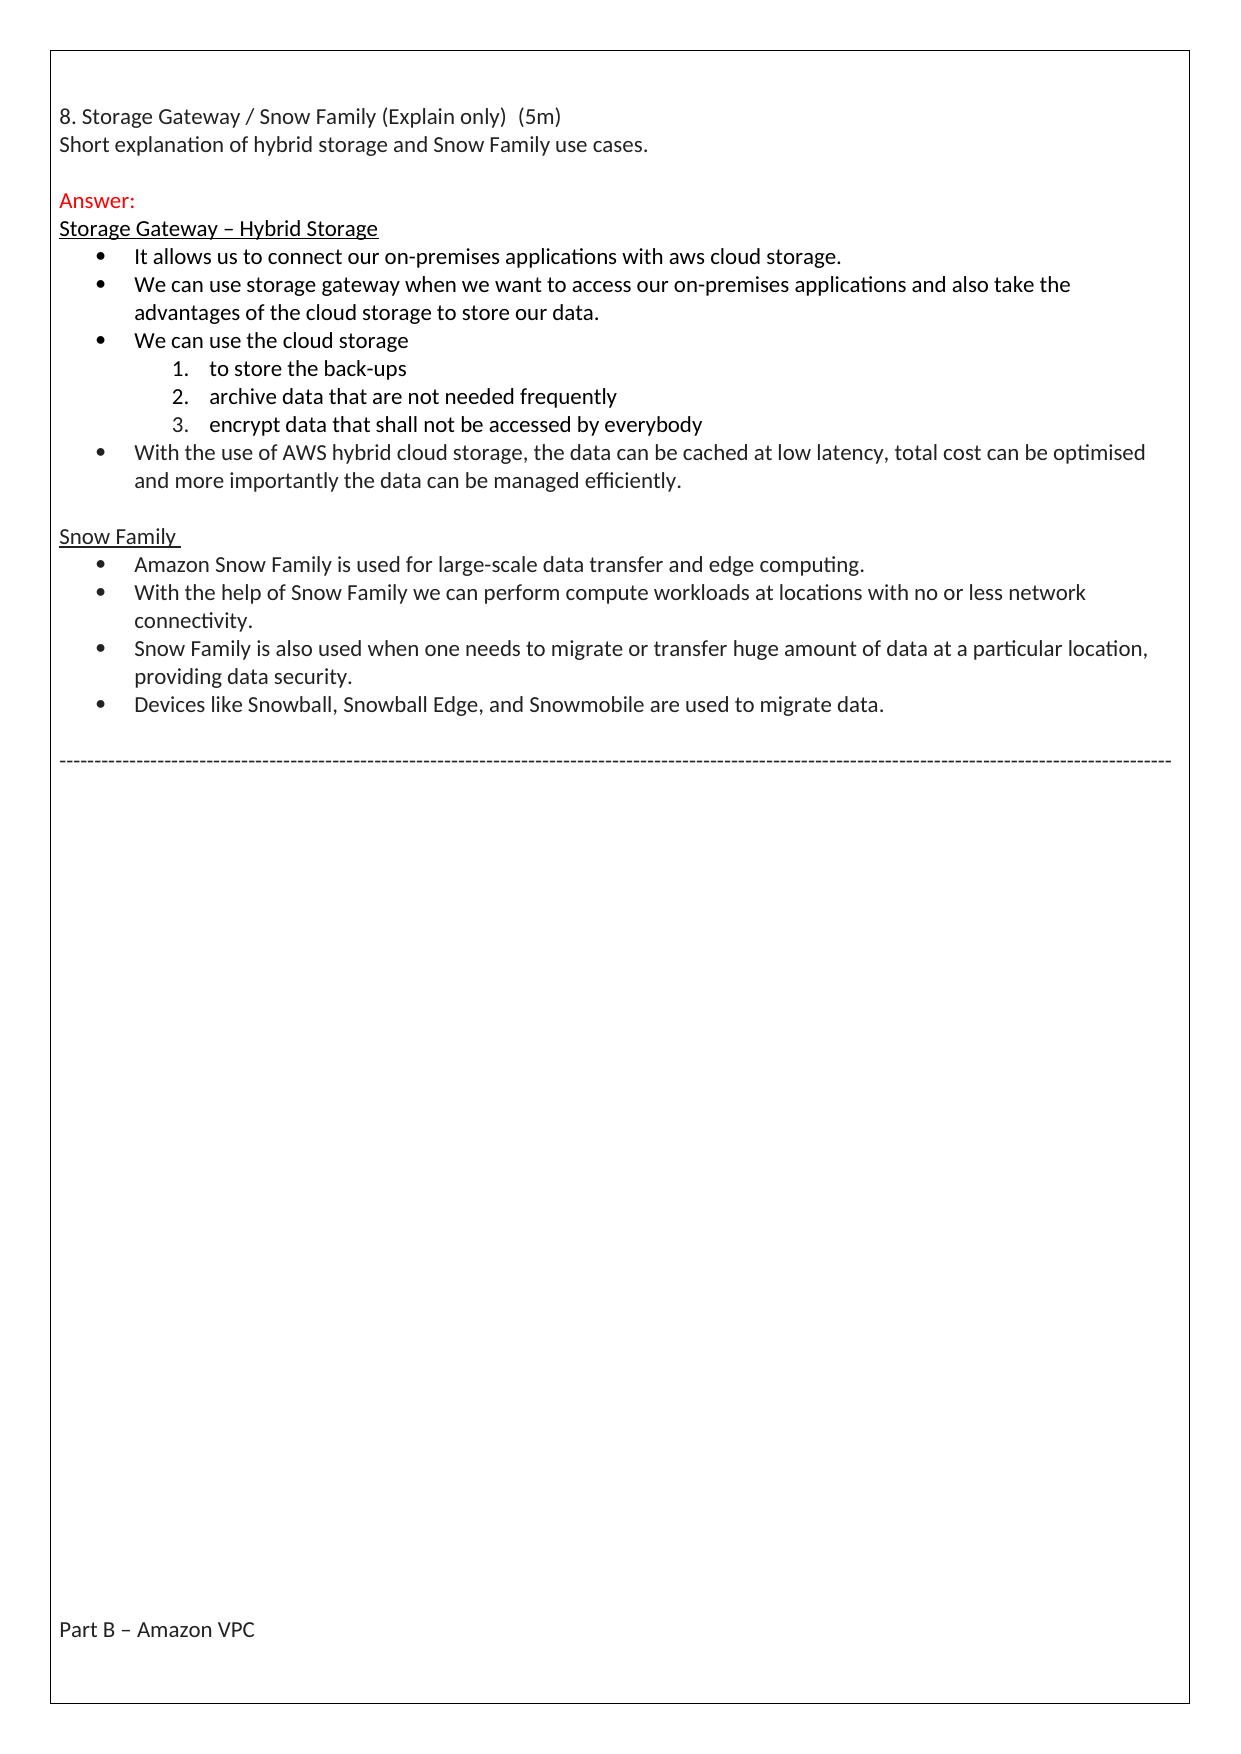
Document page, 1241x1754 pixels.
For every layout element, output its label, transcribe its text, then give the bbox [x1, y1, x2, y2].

text Storage Gateway – Hybrid Storage [59, 214, 1181, 242]
list It allows us to connect our on-premises applications with aws cloud storage. [97, 242, 1181, 270]
list encrypt data that shall not be accessed by everybody [172, 410, 1181, 438]
list Snow Family is also used when one needs to migrate or transfer huge amount of data at a particular location, providing data security. [97, 634, 1181, 690]
list Devices like Snowball, Snowball Edge, and Snowmobile are used to migrate data. [97, 690, 1181, 718]
text --------------------------------------------------------------------------------------------------------------------------------------------------------------- [59, 746, 1181, 774]
list to store the back-ups [172, 354, 1181, 382]
list archive data that are not needed frequently [172, 382, 1181, 410]
list We can use the cloud storage [97, 326, 1181, 354]
list With the use of AWS hybrid cloud storage, the data can be cached at low latency, total cost can be optimised and more importantly the data can be managed efficiently. [97, 438, 1181, 494]
list Amazon Snow Family is used for large-scale data transfer and edge computing. [97, 550, 1181, 578]
list With the help of Snow Family we can perform compute workloads at locations with no or less network connectivity. [97, 578, 1181, 634]
text Answer: [59, 186, 1181, 214]
text Snow Family [59, 522, 1181, 550]
list We can use storage gateway when we want to access our on-premises applications and also take the advantages of the cloud storage to store our data. [97, 270, 1181, 326]
text Part B – Amazon VPC [59, 1615, 1181, 1643]
text 8. Storage Gateway / Snow Family (Explain only) (5m) [59, 102, 1181, 130]
text Short explanation of hybrid storage and Snow Family use cases. [59, 130, 1181, 158]
